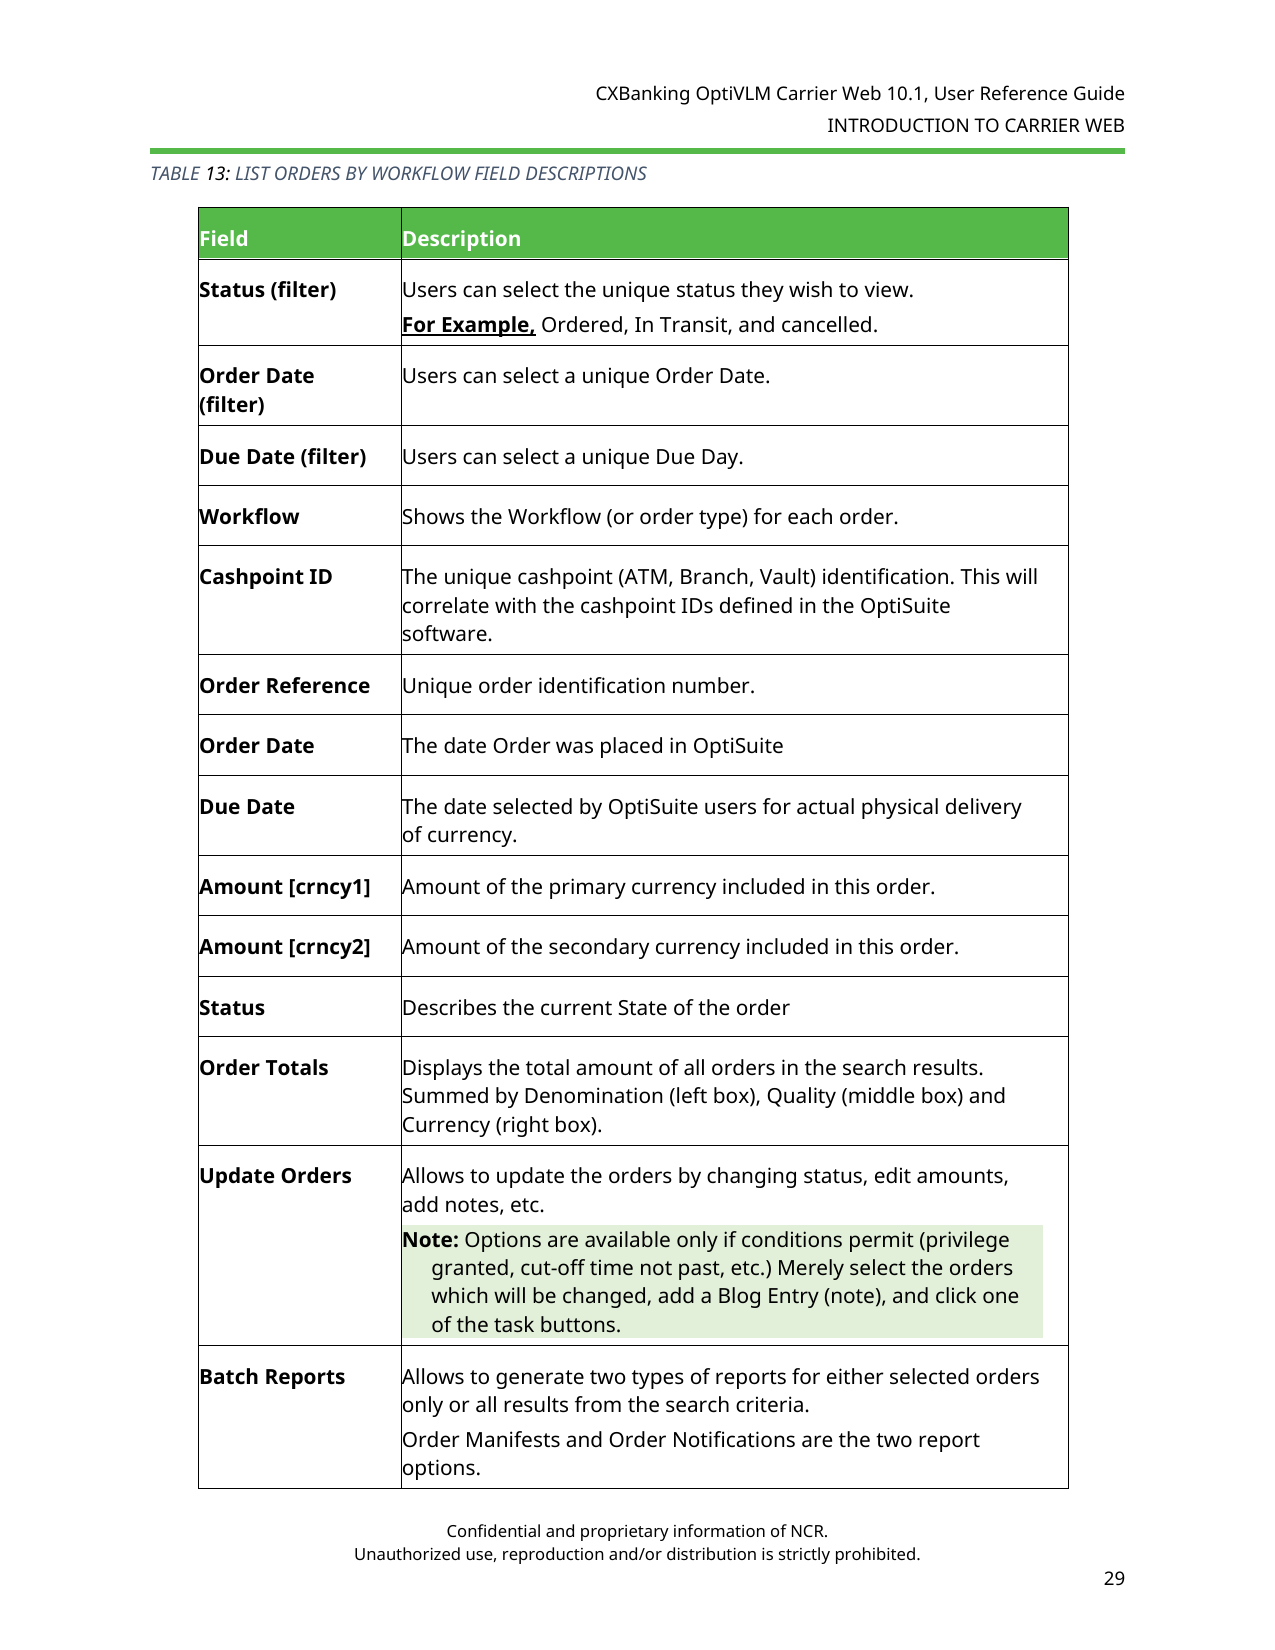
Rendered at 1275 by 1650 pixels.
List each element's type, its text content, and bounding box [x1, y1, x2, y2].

table_header Description [402, 208, 1068, 258]
table_cell Amount [crncy1] [199, 856, 401, 915]
table_cell Due Date [199, 776, 401, 855]
table_cell Batch Reports [199, 1346, 401, 1488]
table_cell Allows to generate two types of reports for either selected orders only or all results from the search criteria. Order Manifests and Order Notifications are the two report options. [402, 1346, 1068, 1488]
table_cell Allows to update the orders by changing status, edit amounts, add notes, etc. Note: Options are available only if conditions permit (privilege granted, cut-off time not past, etc.) Merely select the orders which will be changed, add a Blog Entry (note), and click one of the task buttons. [402, 1146, 1068, 1345]
table_cell Order Reference [199, 655, 401, 714]
table_cell Amount of the primary currency included in this order. [402, 856, 1068, 915]
table_header Field [199, 208, 401, 258]
table_cell Order Date (filter) [199, 346, 401, 425]
table_cell Users can select the unique status they wish to view. For Example, Ordered, In Transit, and cancelled. [402, 260, 1068, 344]
table_cell Order Totals [199, 1037, 401, 1144]
table_cell Cashpoint ID [199, 546, 401, 654]
table_cell Status (filter) [199, 260, 401, 344]
table_cell The unique cashpoint (ATM, Branch, Vault) identification. This will correlate with the cashpoint IDs defined in the OptiSuite software. [402, 546, 1068, 654]
table_cell Users can select a unique Order Date. [402, 346, 1068, 425]
table_cell Amount [crncy2] [199, 916, 401, 976]
table_cell Amount of the secondary currency included in this order. [402, 916, 1068, 976]
table_cell Due Date (filter) [199, 426, 401, 485]
table_cell Shows the Workflow (or order type) for each order. [402, 486, 1068, 545]
table_cell Unique order identification number. [402, 655, 1068, 714]
text TABLE 13: LIST ORDERS BY WORKFLOW FIELD DESCRIPTIONS [150, 160, 1125, 186]
table_cell Users can select a unique Due Day. [402, 426, 1068, 485]
table_cell Describes the current State of the order [402, 977, 1068, 1036]
table_cell Displays the total amount of all orders in the search results. Summed by Denomination (left box), Quality (middle box) and Currency (right box). [402, 1037, 1068, 1144]
table_cell The date Order was placed in OptiSuite [402, 715, 1068, 775]
table_cell Update Orders [199, 1146, 401, 1345]
table_cell Workflow [199, 486, 401, 545]
table_cell The date selected by OptiSuite users for actual physical delivery of currency. [402, 776, 1068, 855]
table_cell Status [199, 977, 401, 1036]
table_cell Order Date [199, 715, 401, 775]
